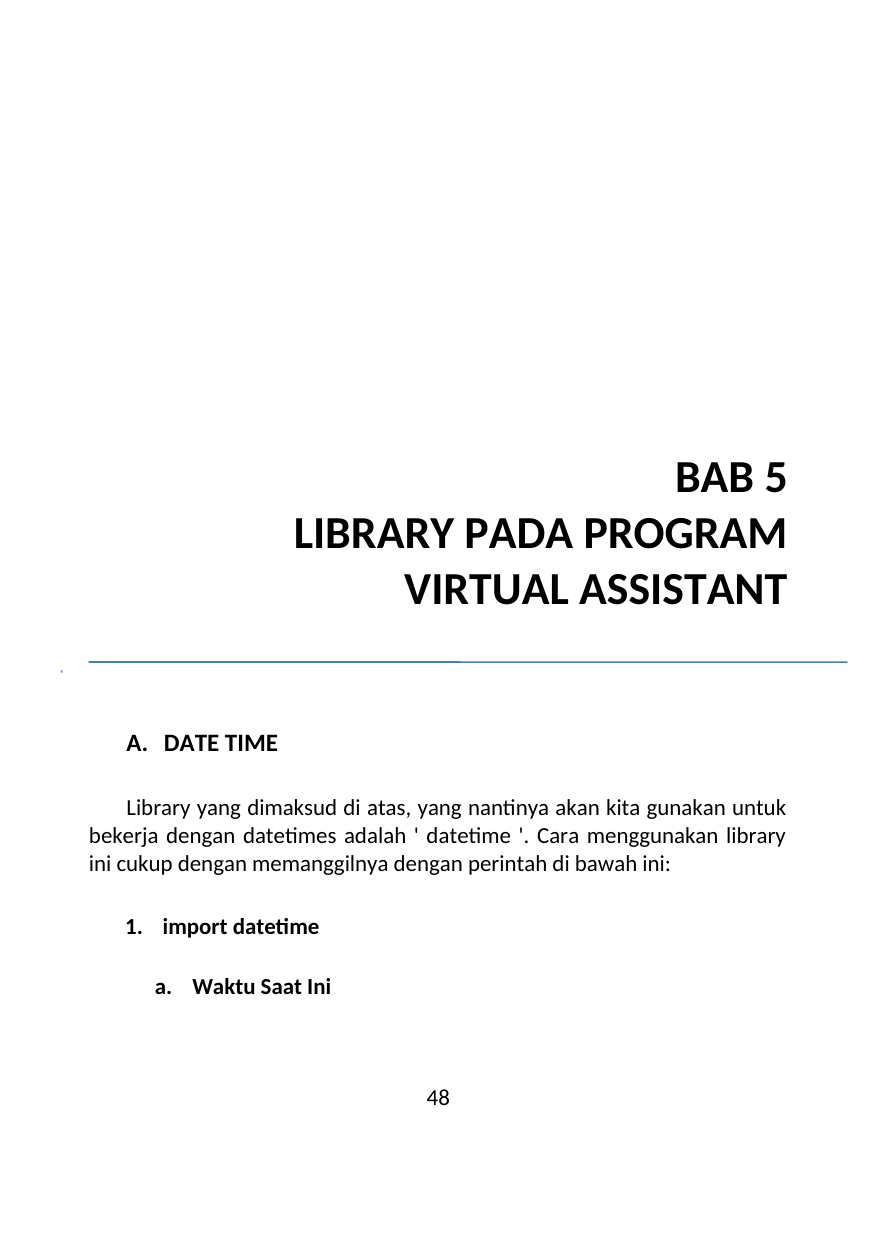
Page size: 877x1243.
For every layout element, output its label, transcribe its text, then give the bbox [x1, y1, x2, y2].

subtitle import datetime [125, 912, 787, 940]
list Waktu Saat Ini [154, 972, 787, 1000]
text Library yang dimaksud di atas, yang nantinya akan kita gunakan untuk bekerja dengan datetimes adalah ' datetime '. Cara menggunakan library ini cukup dengan memanggilnya dengan perintah di bawah ini: [89, 793, 787, 877]
subtitle BAB 5 LIBRARY PADA PROGRAM VIRTUAL ASSISTANT [222, 448, 787, 616]
subtitle DATE TIME [126, 727, 787, 758]
